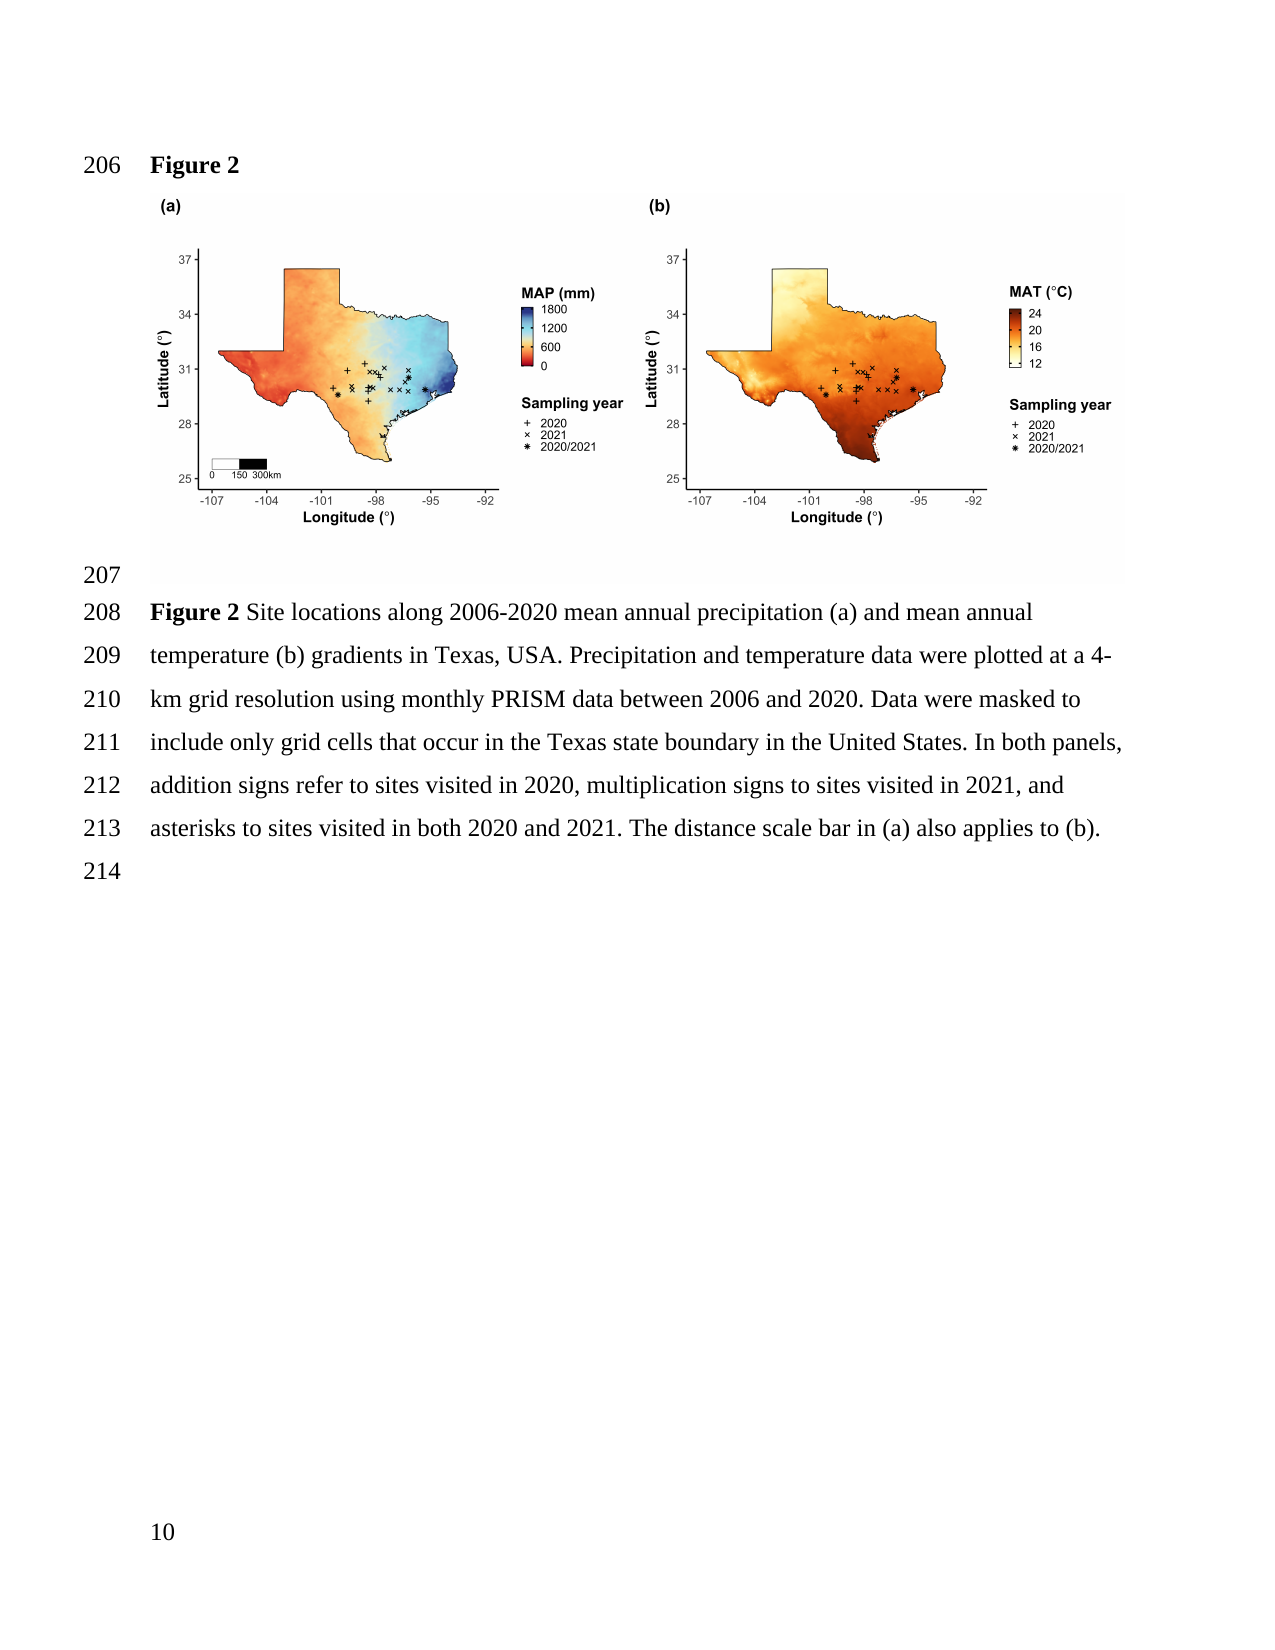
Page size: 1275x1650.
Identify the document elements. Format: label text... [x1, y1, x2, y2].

picture [150, 193, 1125, 584]
text Figure 2 [150, 150, 1125, 179]
text Figure 2 Site locations along 2006-2020 mean annual precipitation (a) and mean annual temperature (b) gradients in Texas, USA. Precipitation and temperature data were plotted at a 4-km grid resolution using monthly PRISM data between 2006 and 2020. Data were masked to include only grid cells that occur in the Texas state boundary in the United States. In both panels, addition signs refer to sites visited in 2020, multiplication signs to sites visited in 2021, and asterisks to sites visited in both 2020 and 2021. The distance scale bar in (a) also applies to (b). [150, 584, 1125, 842]
